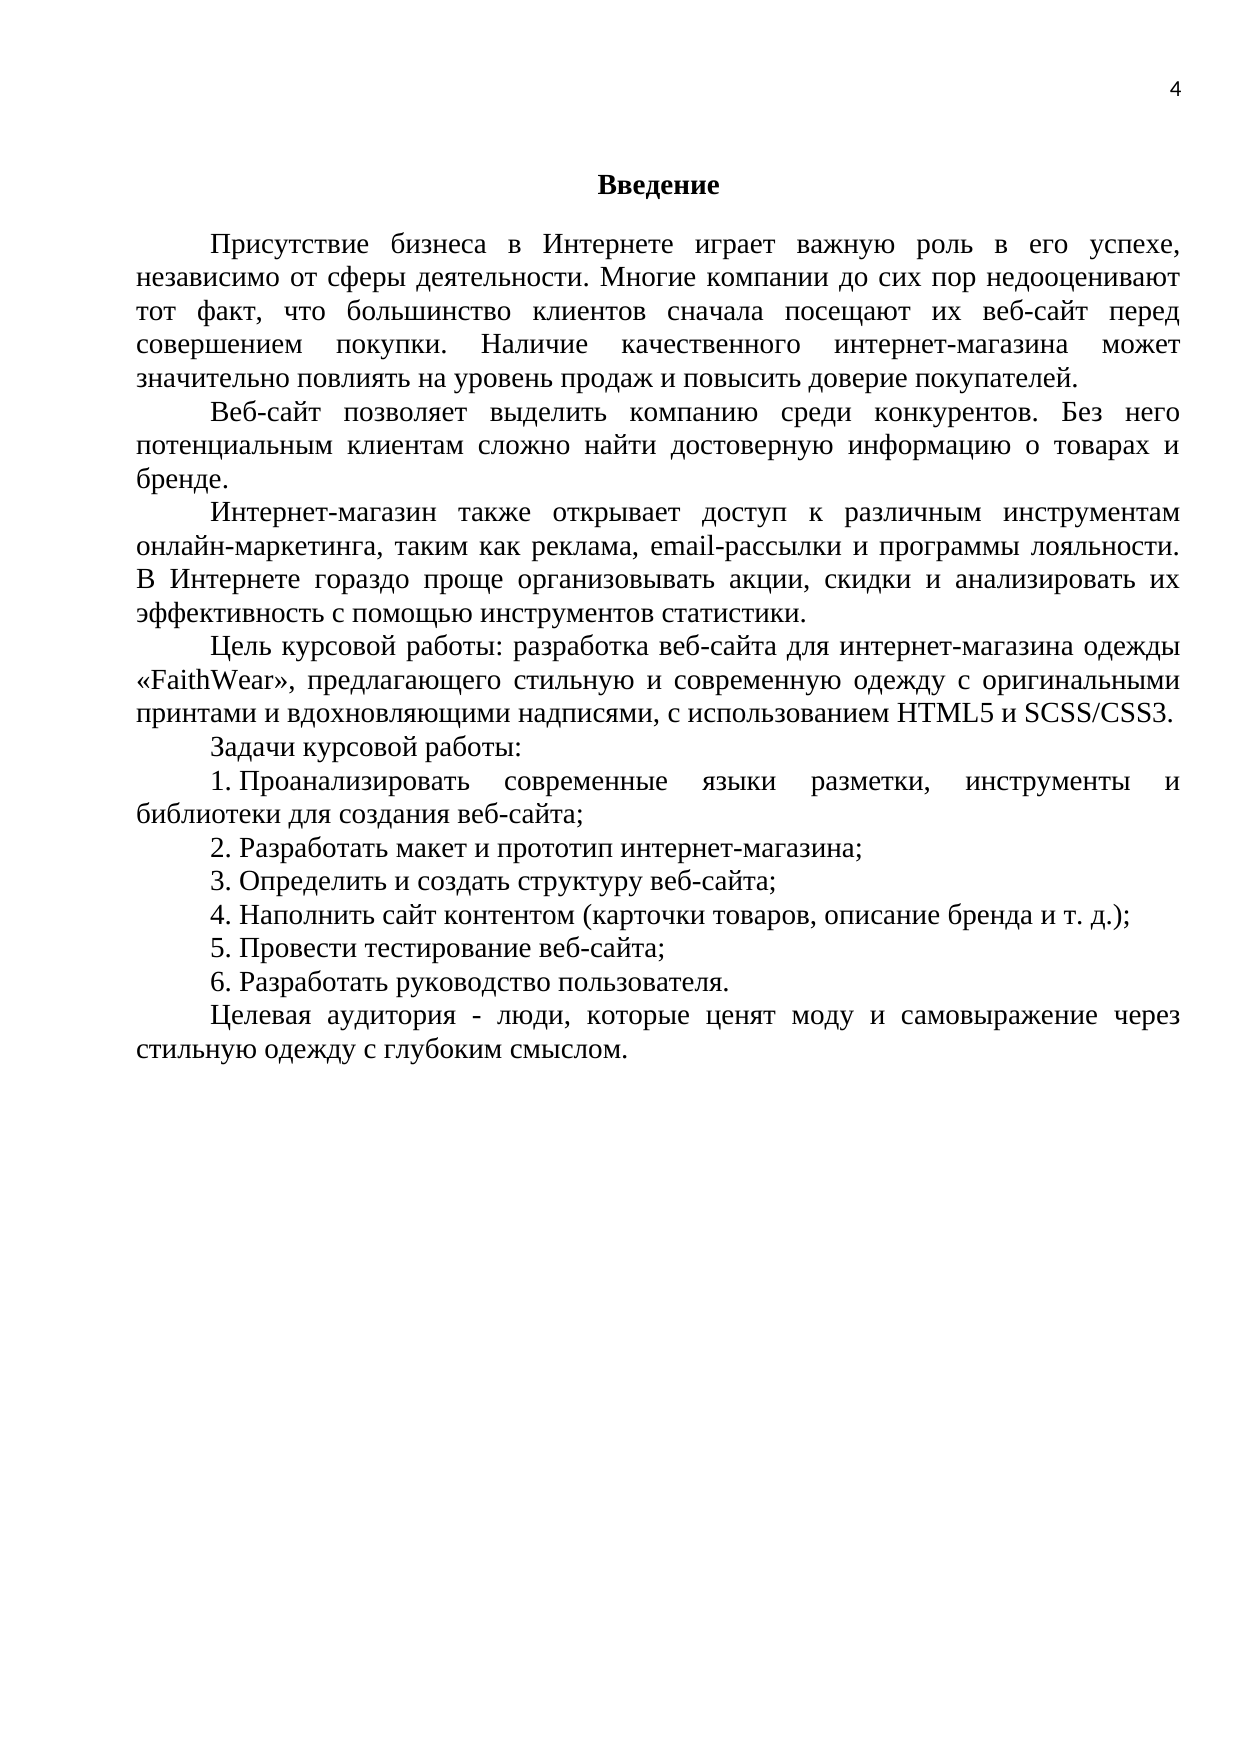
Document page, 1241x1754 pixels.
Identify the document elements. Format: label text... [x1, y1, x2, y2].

text Цель курсовой работы: разработка веб-сайта для интернет-магазина одежды «FaithWear», предлагающего стильную и современную одежду с оригинальными принтами и вдохновляющими надписями, с использованием HTML5 и SCSS/CSS3. [136, 628, 1181, 729]
list Разработать руководство пользователя. [136, 964, 1181, 997]
text Интернет-магазин также открывает доступ к различным инструментам онлайн-маркетинга, таким как реклама, email-рассылки и программы лояльности. В Интернете гораздо проще организовывать акции, скидки и анализировать их эффективность с помощью инструментов статистики. [136, 494, 1181, 628]
list Определить и создать структуру веб-сайта; [136, 863, 1181, 897]
text Целевая аудитория - люди, которые ценят моду и самовыражение через стильную одежду с глубоким смыслом. [136, 997, 1181, 1064]
text Веб-сайт позволяет выделить компанию среди конкурентов. Без него потенциальным клиентам сложно найти достоверную информацию о товарах и бренде. [136, 394, 1181, 494]
list Провести тестирование веб-сайта; [136, 930, 1181, 964]
text Задачи курсовой работы: [136, 729, 1181, 763]
subtitle Введение [136, 167, 1181, 201]
list Разработать макет и прототип интернет-магазина; [136, 830, 1181, 863]
text Присутствие бизнеса в Интернете играет важную роль в его успехе, независимо от сферы деятельности. Многие компании до сих пор недооценивают тот факт, что большинство клиентов сначала посещают их веб-сайт перед совершением покупки. Наличие качественного интернет-магазина может значительно повлиять на уровень продаж и повысить доверие покупателей. [136, 226, 1181, 394]
list Проанализировать современные языки разметки, инструменты и библиотеки для создания веб-сайта; [136, 763, 1181, 830]
list Наполнить сайт контентом (карточки товаров, описание бренда и т. д.); [136, 897, 1181, 930]
